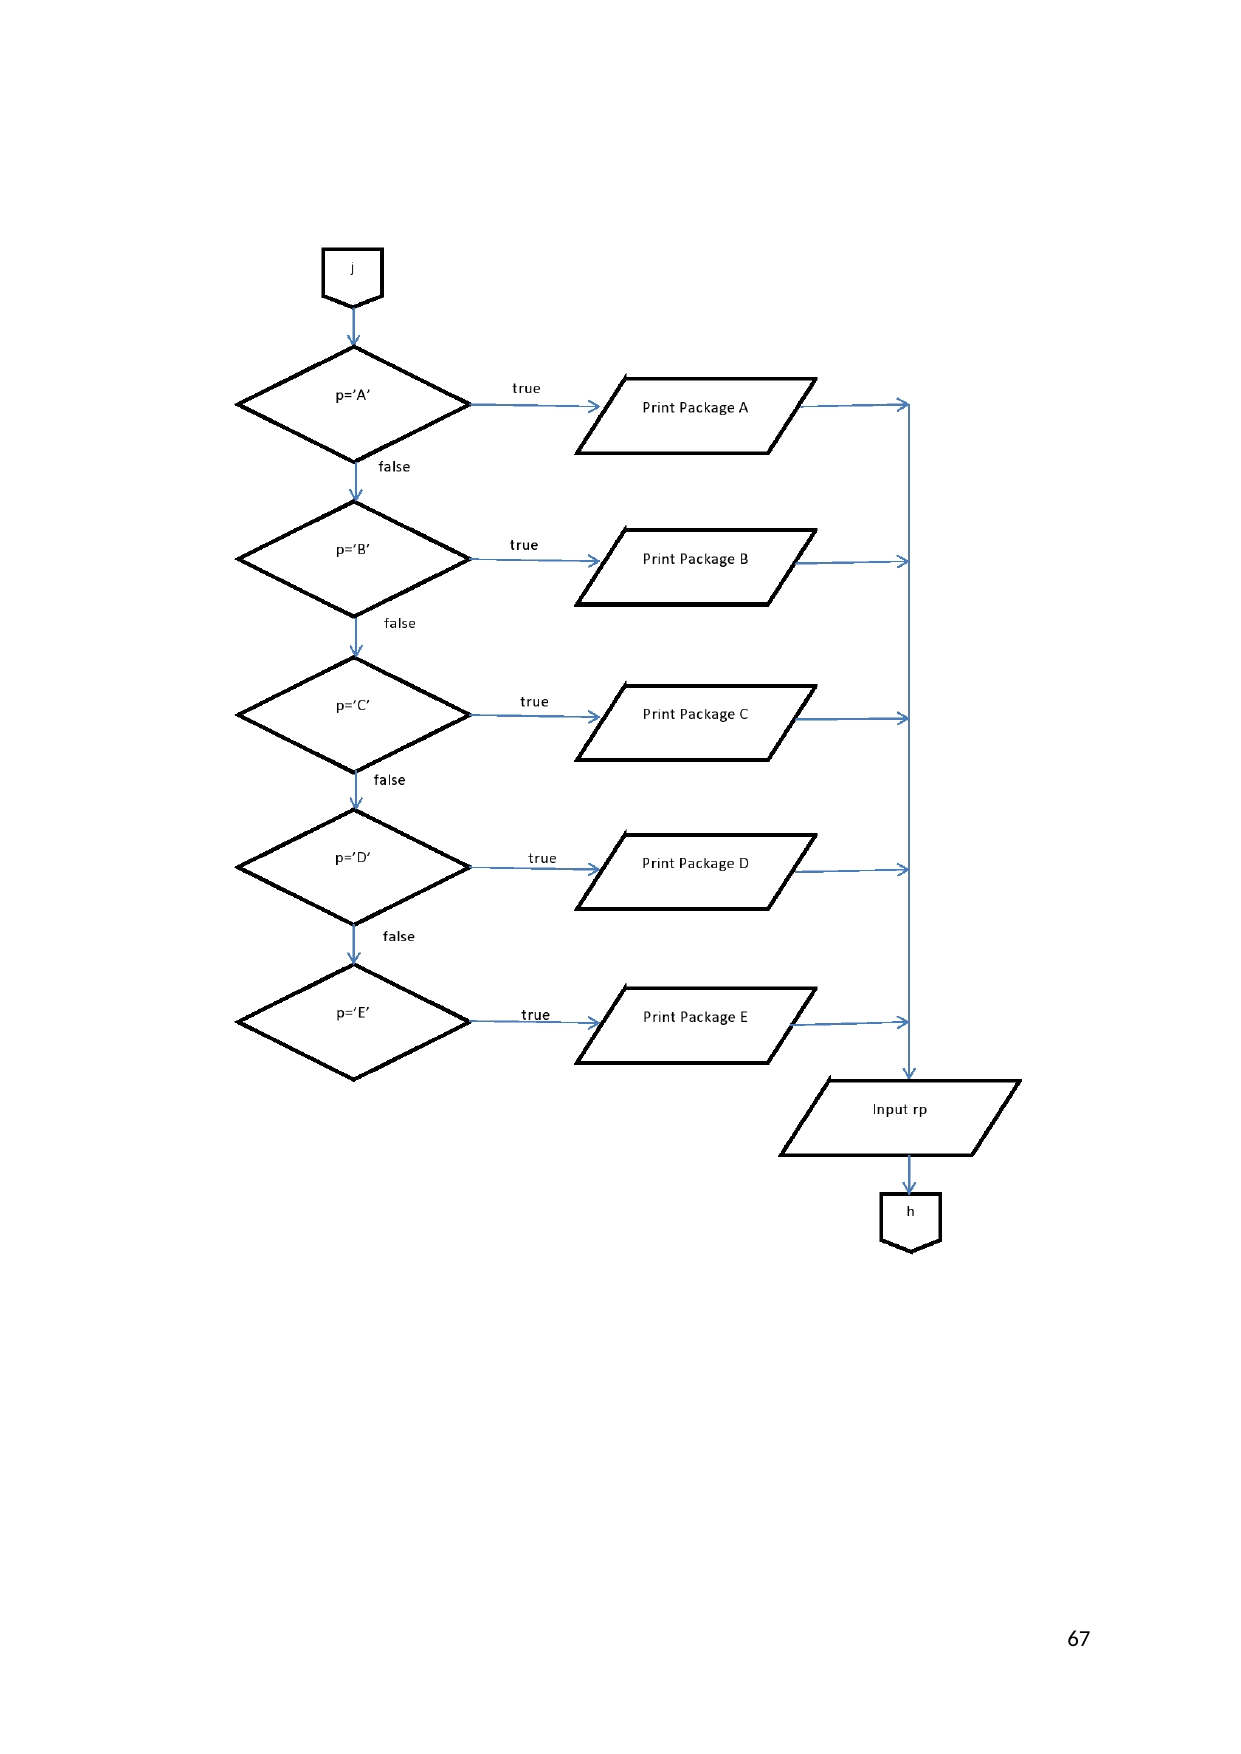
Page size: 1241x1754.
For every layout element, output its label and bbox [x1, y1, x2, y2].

picture [150, 150, 1091, 1368]
